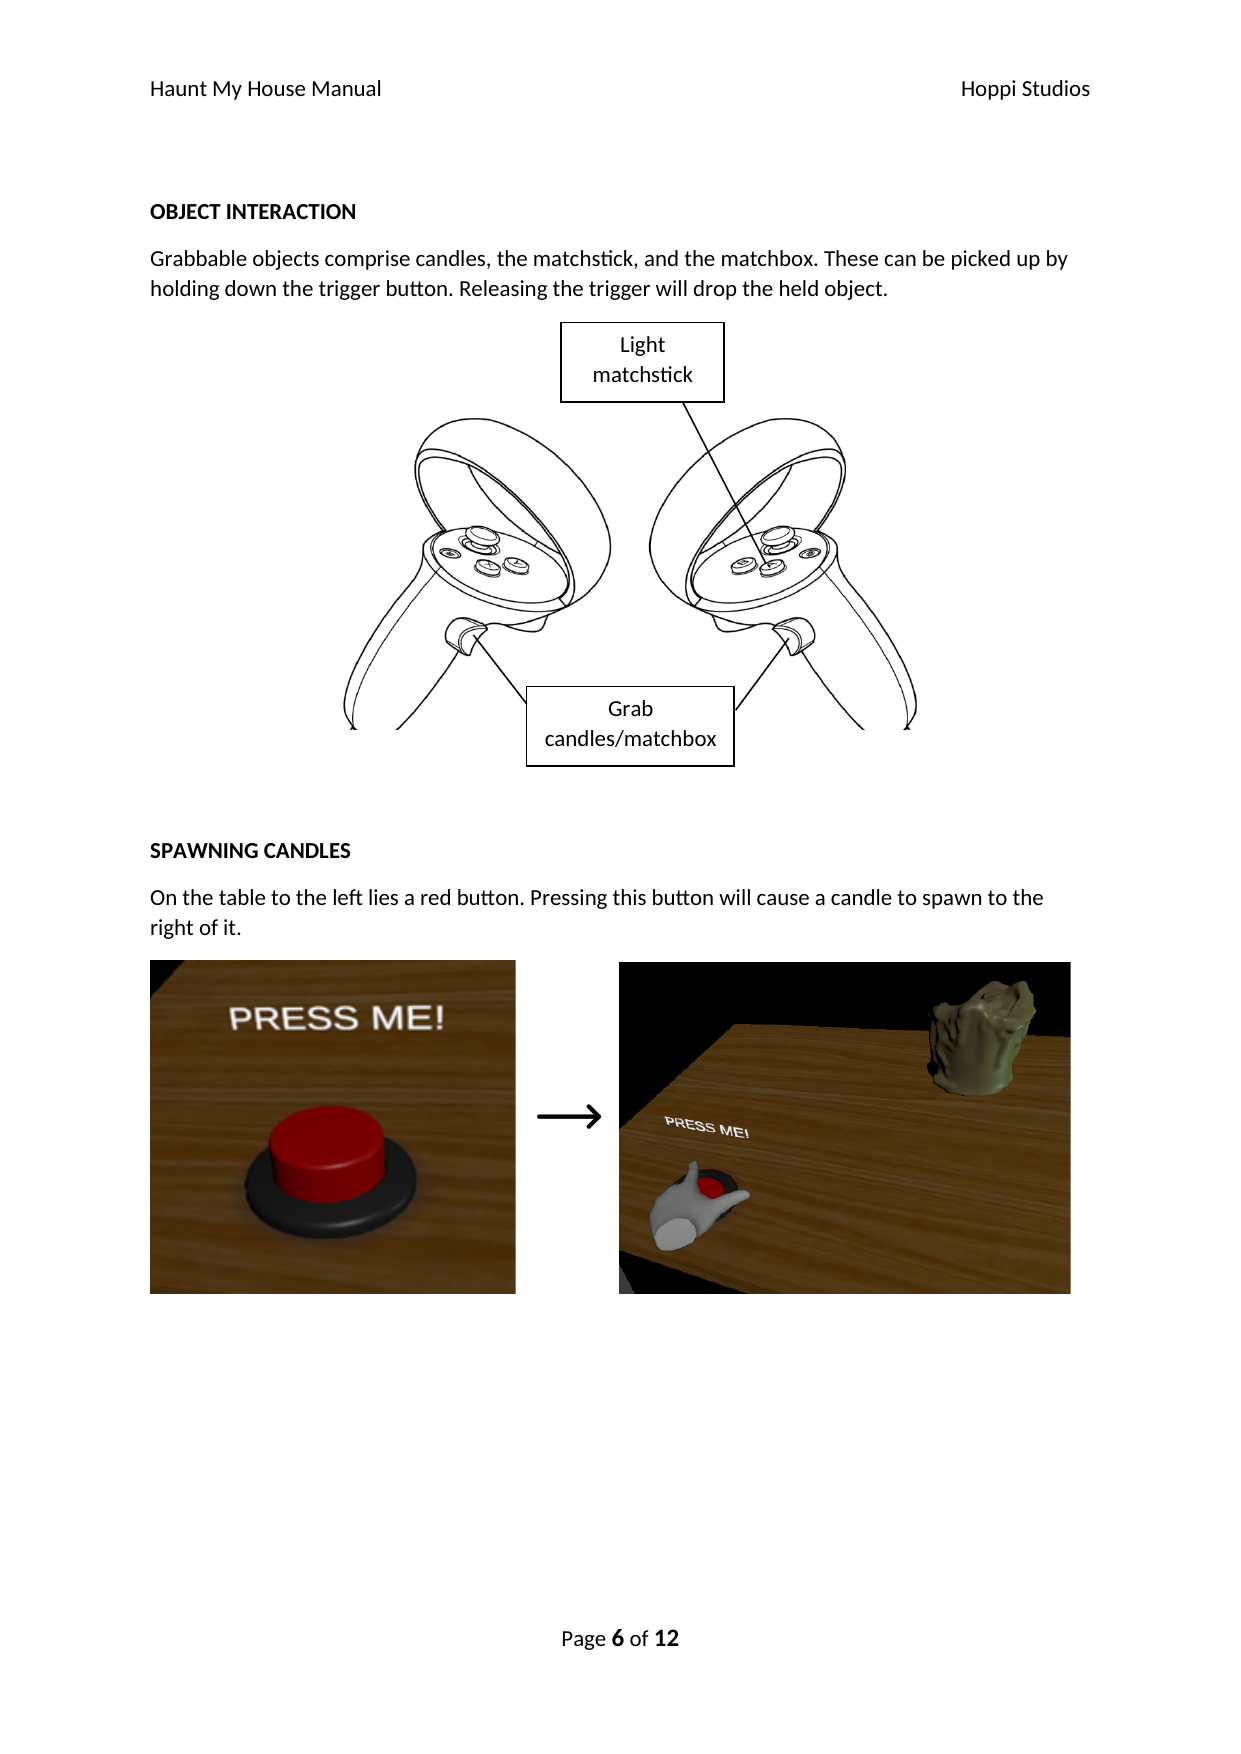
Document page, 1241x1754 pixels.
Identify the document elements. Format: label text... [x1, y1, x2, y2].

text SPAWNING CANDLES [150, 836, 1090, 864]
picture [321, 416, 937, 732]
text OBJECT INTERACTION [150, 197, 1090, 225]
picture [534, 1082, 604, 1151]
picture [150, 960, 516, 1294]
text Grabbable objects comprise candles, the matchstick, and the matchbox. These can be picked up by holding down the trigger button. Releasing the trigger will drop the held object. [150, 244, 1090, 302]
text On the table to the left lies a red button. Pressing this button will cause a candle to spawn to the right of it. [150, 883, 1090, 942]
picture [619, 962, 1071, 1294]
